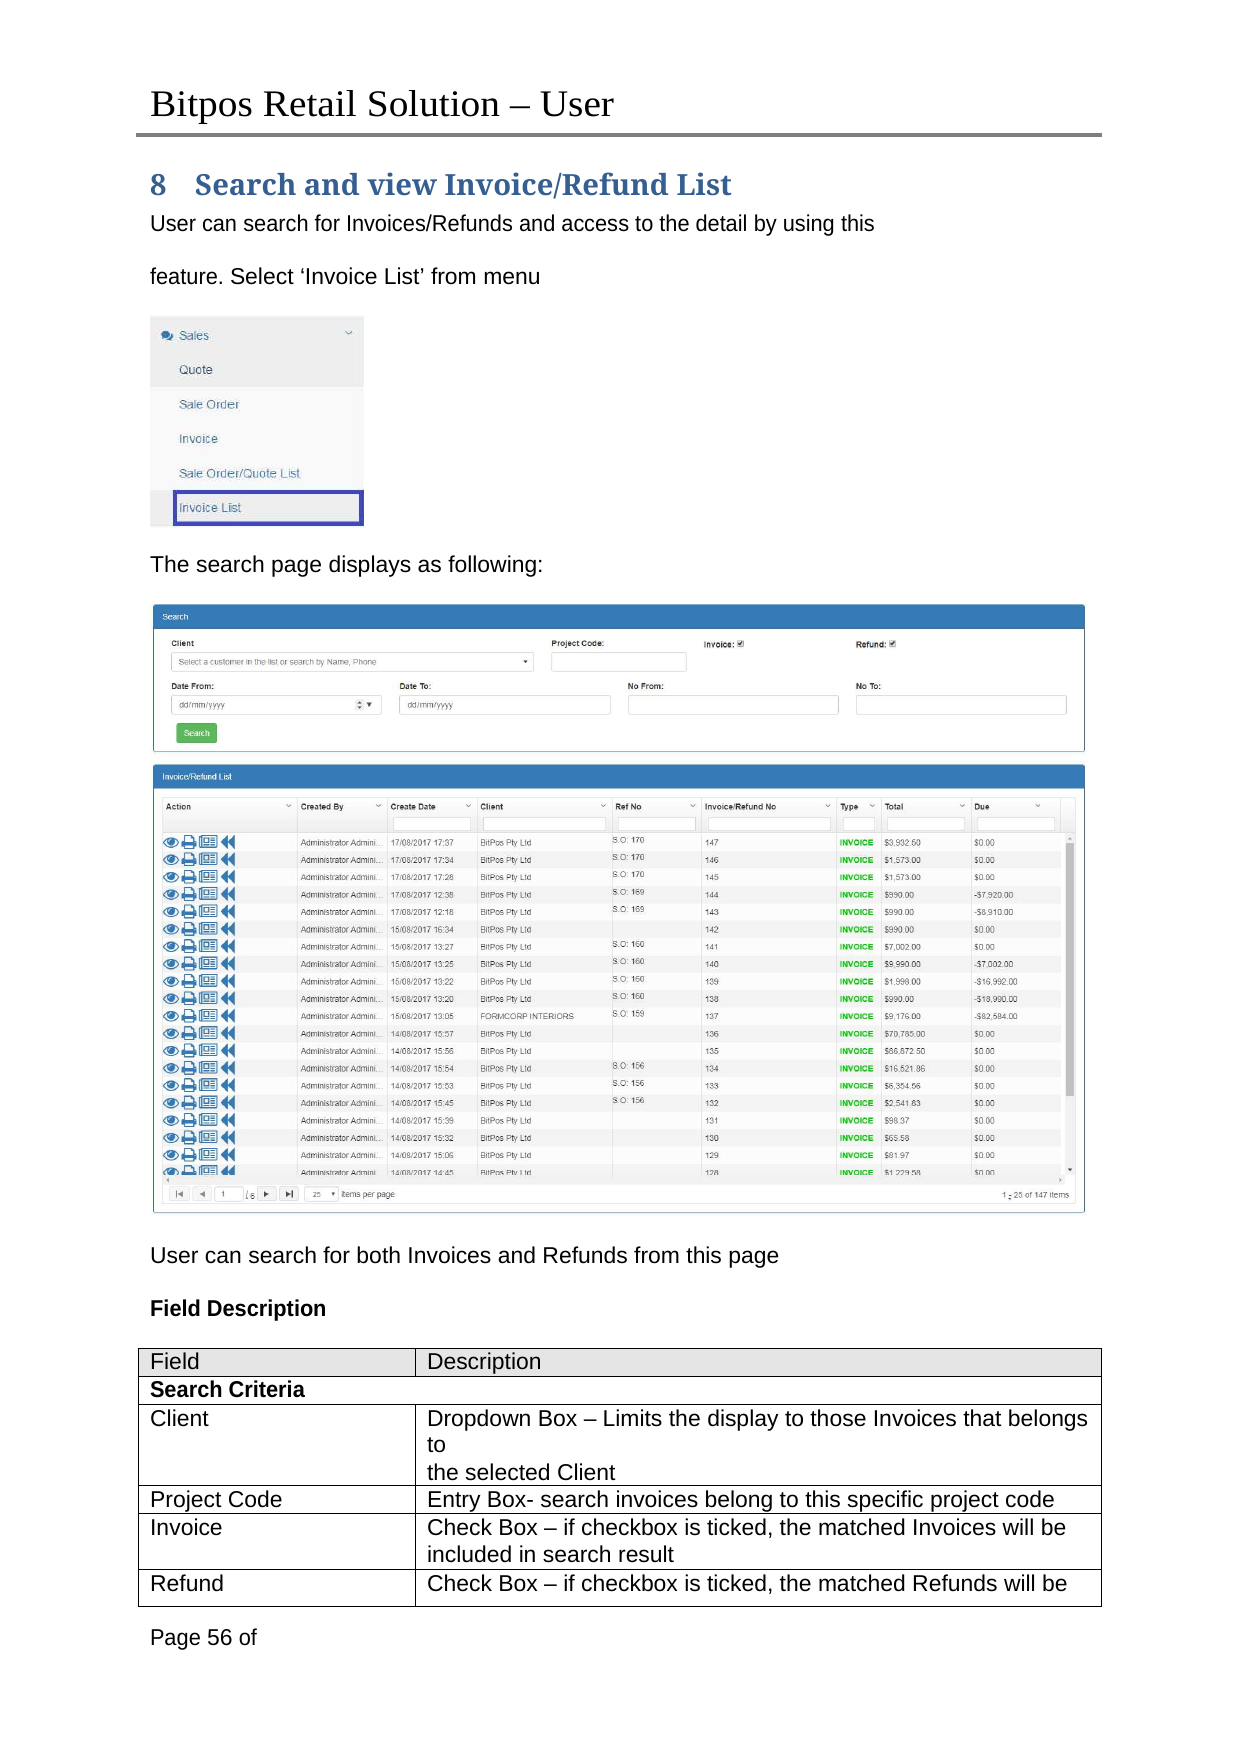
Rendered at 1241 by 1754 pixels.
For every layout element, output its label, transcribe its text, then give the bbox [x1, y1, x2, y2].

table_cell Check Box – if checkbox is ticked, the matched Invoices will be included in search result [416, 1514, 1101, 1569]
text User can search for both Invoices and Refunds from this page [150, 1242, 1178, 1268]
text User can search for Invoices/Refunds and access to the detail by using this feature. Select ‘Invoice List’ from menu [150, 210, 949, 289]
table_cell Client [139, 1405, 415, 1485]
text The search page displays as following: [150, 551, 1178, 578]
table_header Description [416, 1349, 1101, 1376]
table_cell Entry Box- search invoices belong to this specific project code [416, 1486, 1101, 1513]
picture [150, 315, 364, 528]
table_cell Dropdown Box – Limits the display to those Invoices that belongs to the selected Client [416, 1405, 1101, 1485]
subtitle Search and view Invoice/Refund List [150, 164, 1178, 204]
table_cell Invoice [139, 1514, 415, 1569]
table_cell Project Code [139, 1486, 415, 1513]
table_cell Search Criteria [139, 1377, 1101, 1404]
table_cell Check Box – if checkbox is ticked, the matched Refunds will be [416, 1570, 1101, 1606]
table_header Field [139, 1349, 415, 1376]
picture [150, 604, 1088, 1217]
subtitle Field Description [150, 1295, 1178, 1321]
table_cell Refund [139, 1570, 415, 1606]
